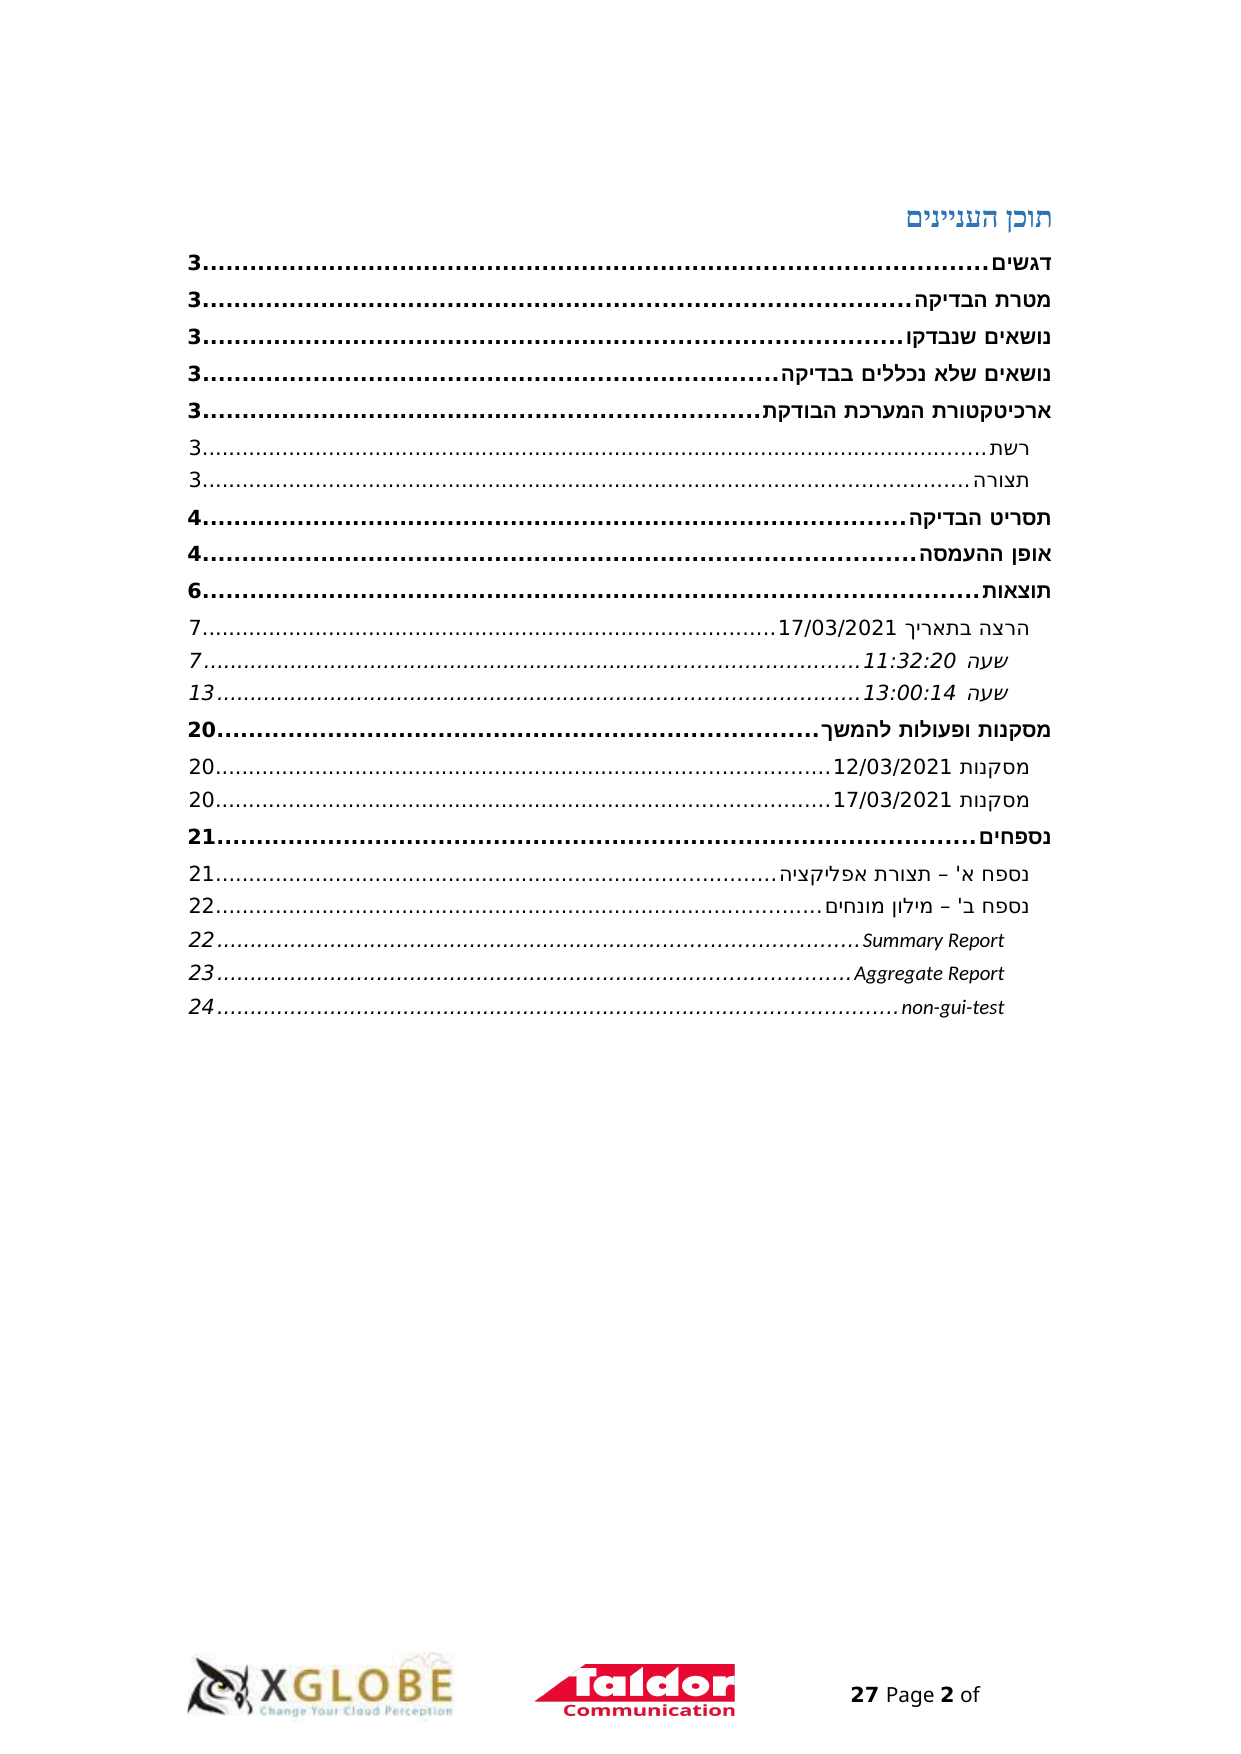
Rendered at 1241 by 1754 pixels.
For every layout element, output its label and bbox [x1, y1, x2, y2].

picture [523, 1664, 736, 1722]
picture [187, 1648, 458, 1722]
